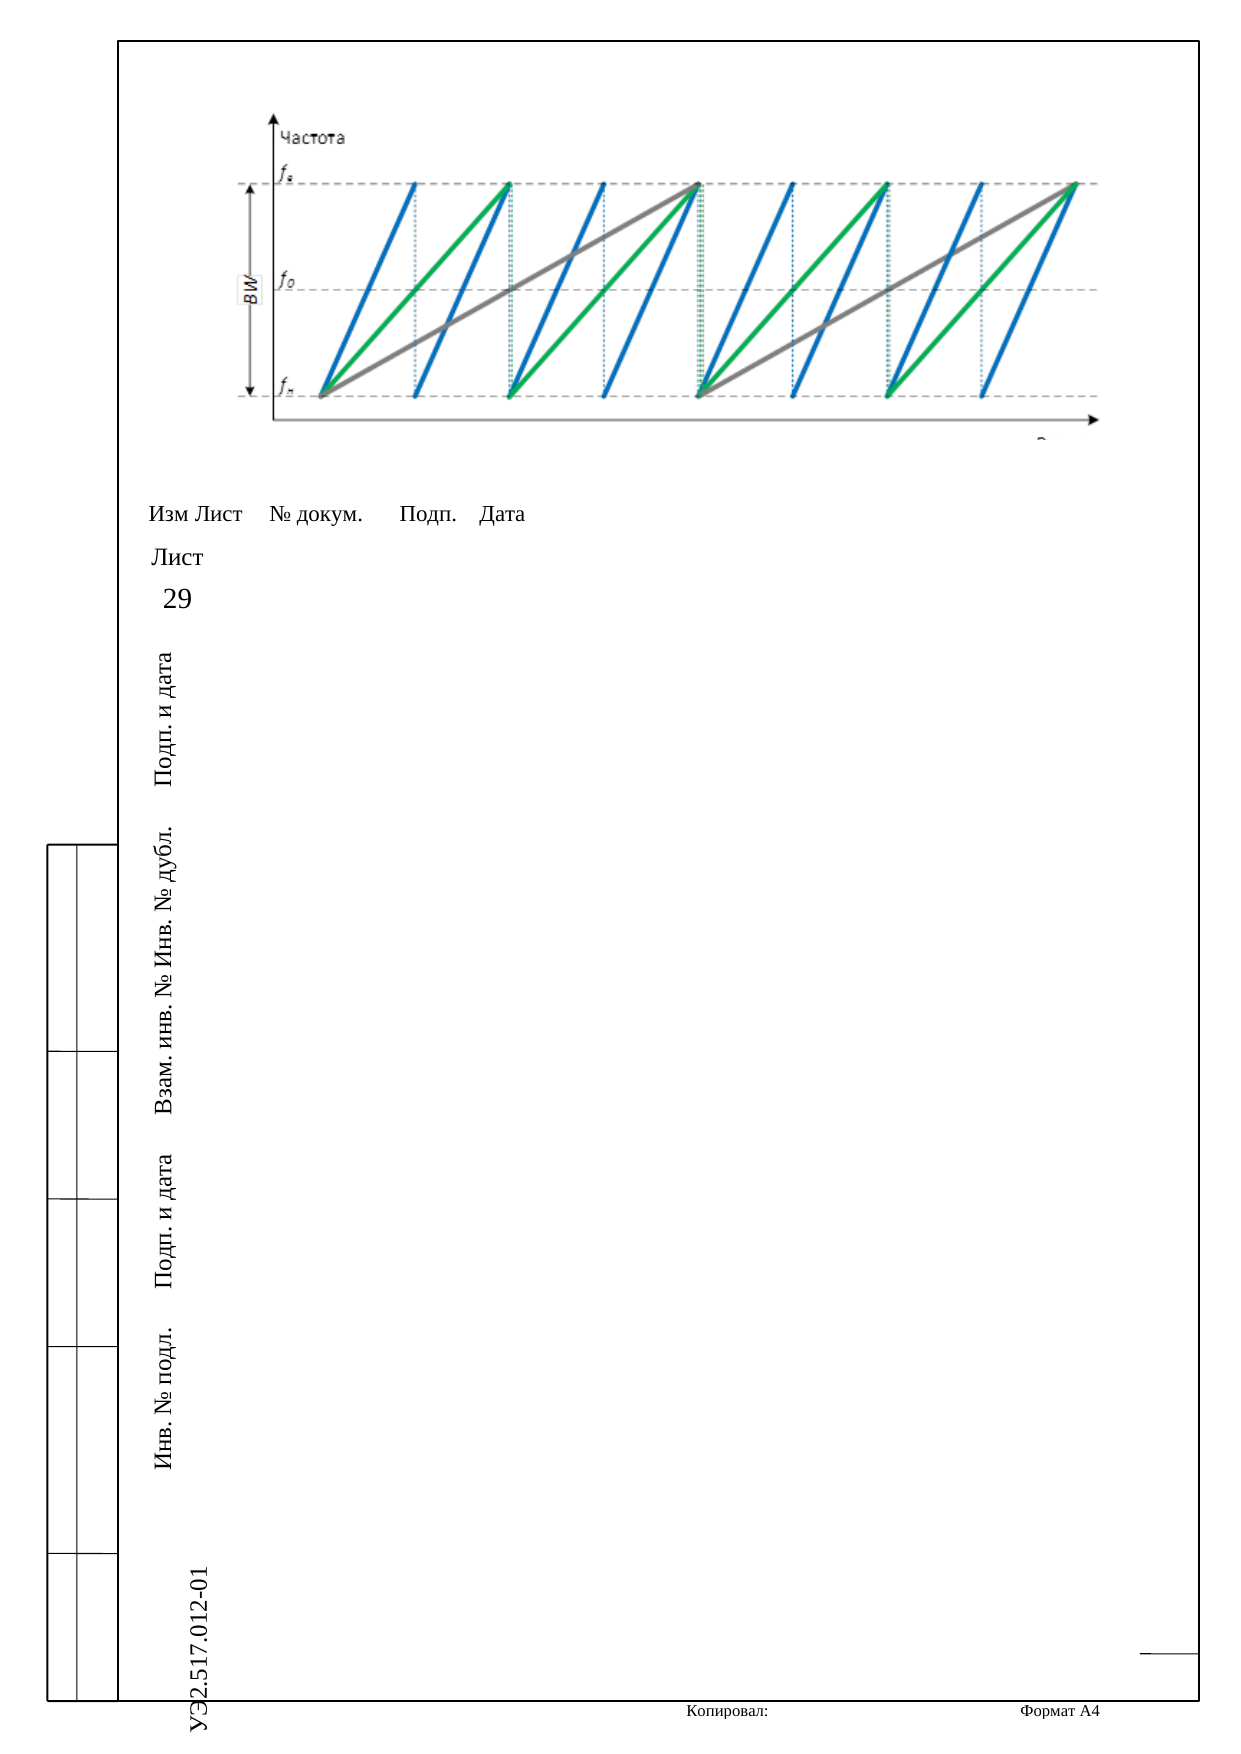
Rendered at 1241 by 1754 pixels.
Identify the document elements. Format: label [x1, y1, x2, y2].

picture [202, 88, 1127, 440]
